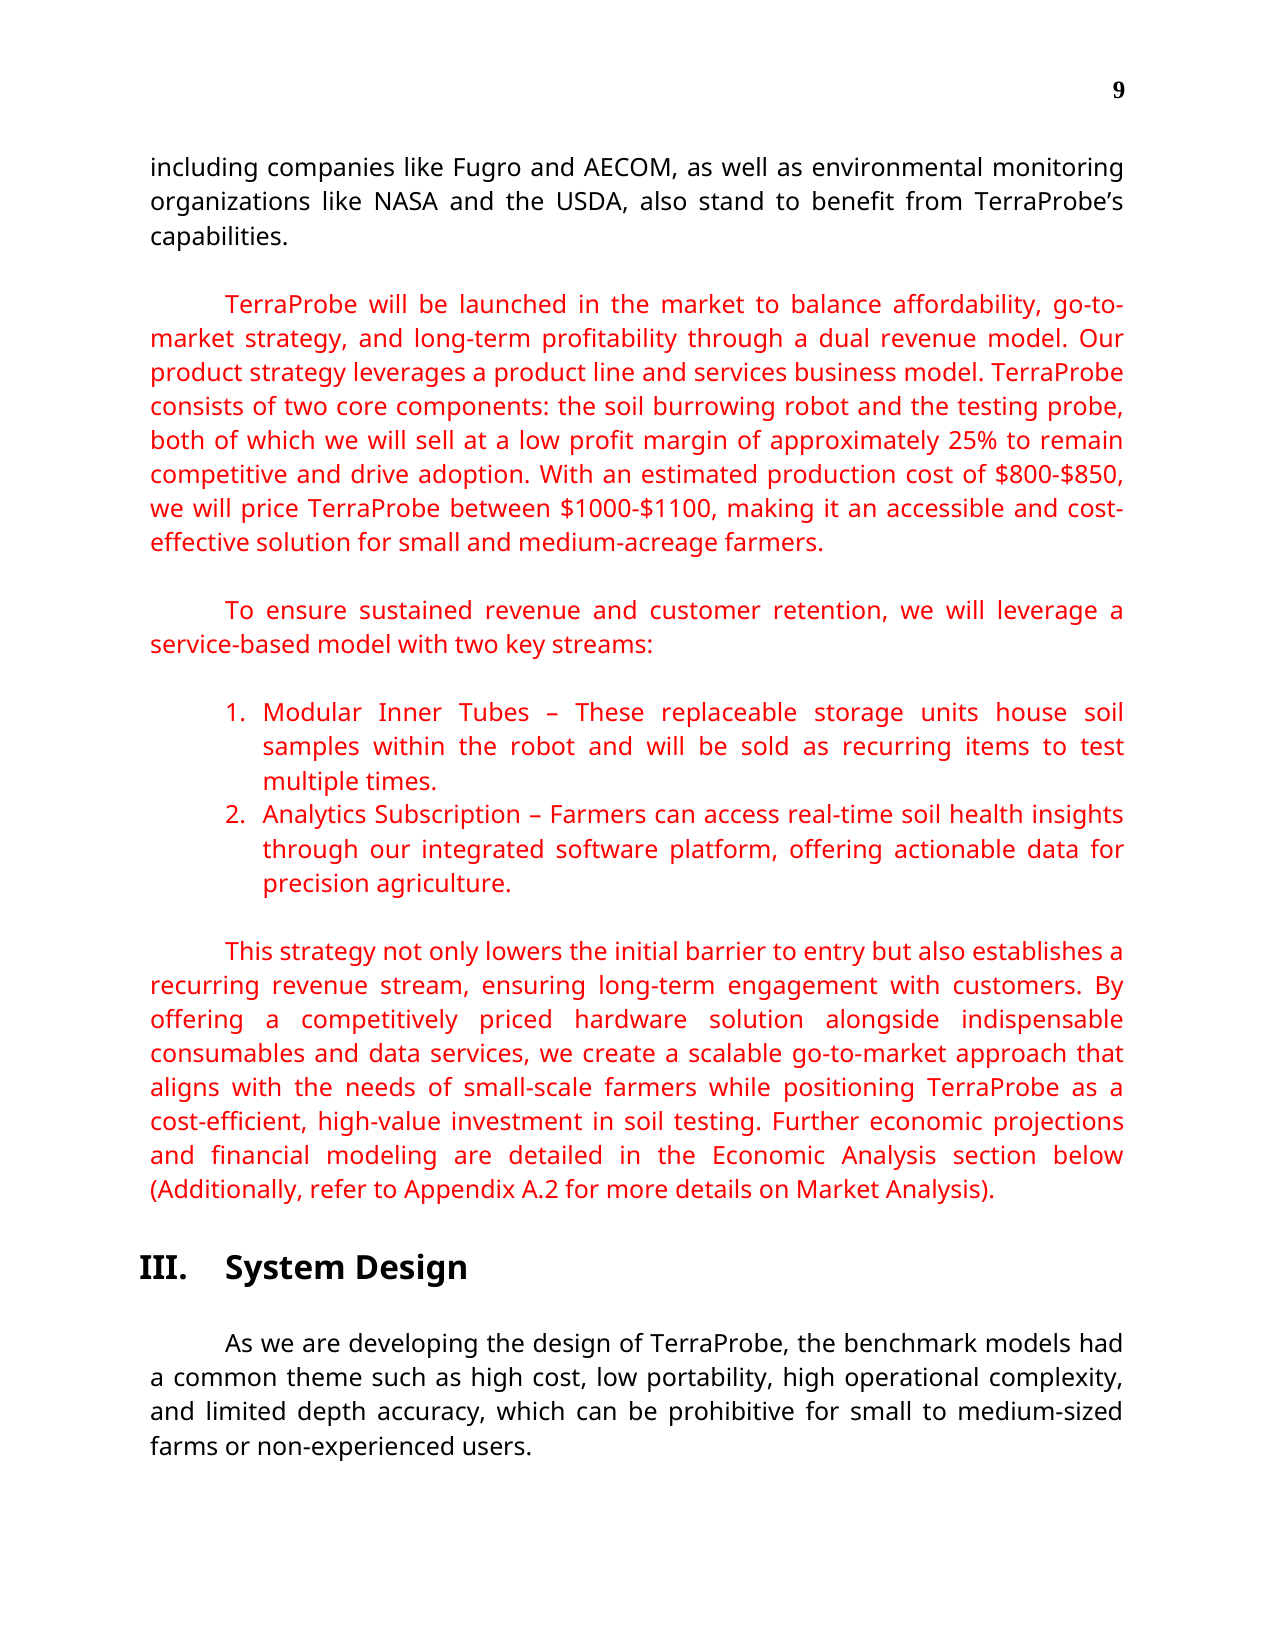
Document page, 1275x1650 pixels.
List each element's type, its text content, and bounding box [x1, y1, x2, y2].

text As we are developing the design of TerraProbe, the benchmark models had a common theme such as high cost, low portability, high operational complexity, and limited depth accuracy, which can be prohibitive for small to medium-sized farms or non-experienced users. [150, 1326, 1125, 1462]
text To ensure sustained revenue and customer retention, we will leverage a service-based model with two key streams: [150, 593, 1125, 661]
subtitle System Design [187, 1243, 1125, 1289]
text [150, 150, 1125, 252]
text This strategy not only lowers the initial barrier to entry but also establishes a recurring revenue stream, ensuring long-term engagement with customers. By offering a competitively priced hardware solution alongside indispensable consumables and data services, we create a scalable go-to-market approach that aligns with the needs of small-scale farmers while positioning TerraProbe as a cost-efficient, high-value investment in soil testing. Further economic projections and financial modeling are detailed in the Economic Analysis section below (Additionally, refer to Appendix A.2 for more details on Market Analysis). [150, 933, 1125, 1206]
list Modular Inner Tubes – These replaceable storage units house soil samples within the robot and will be sold as recurring items to test multiple times. [225, 695, 1125, 797]
list Analytics Subscription – Farmers can access real-time soil health insights through our integrated software platform, offering actionable data for precision agriculture. [225, 797, 1125, 899]
text TerraProbe will be launched in the market to balance affordability, go-to-market strategy, and long-term profitability through a dual revenue model. Our product strategy leverages a product line and services business model. TerraProbe consists of two core components: the soil burrowing robot and the testing probe, both of which we will sell at a low profit margin of approximately 25% to remain competitive and drive adoption. With an estimated production cost of $800-$850, we will price TerraProbe between $1000-$1100, making it an accessible and cost-effective solution for small and medium-acreage farmers. [150, 286, 1125, 559]
